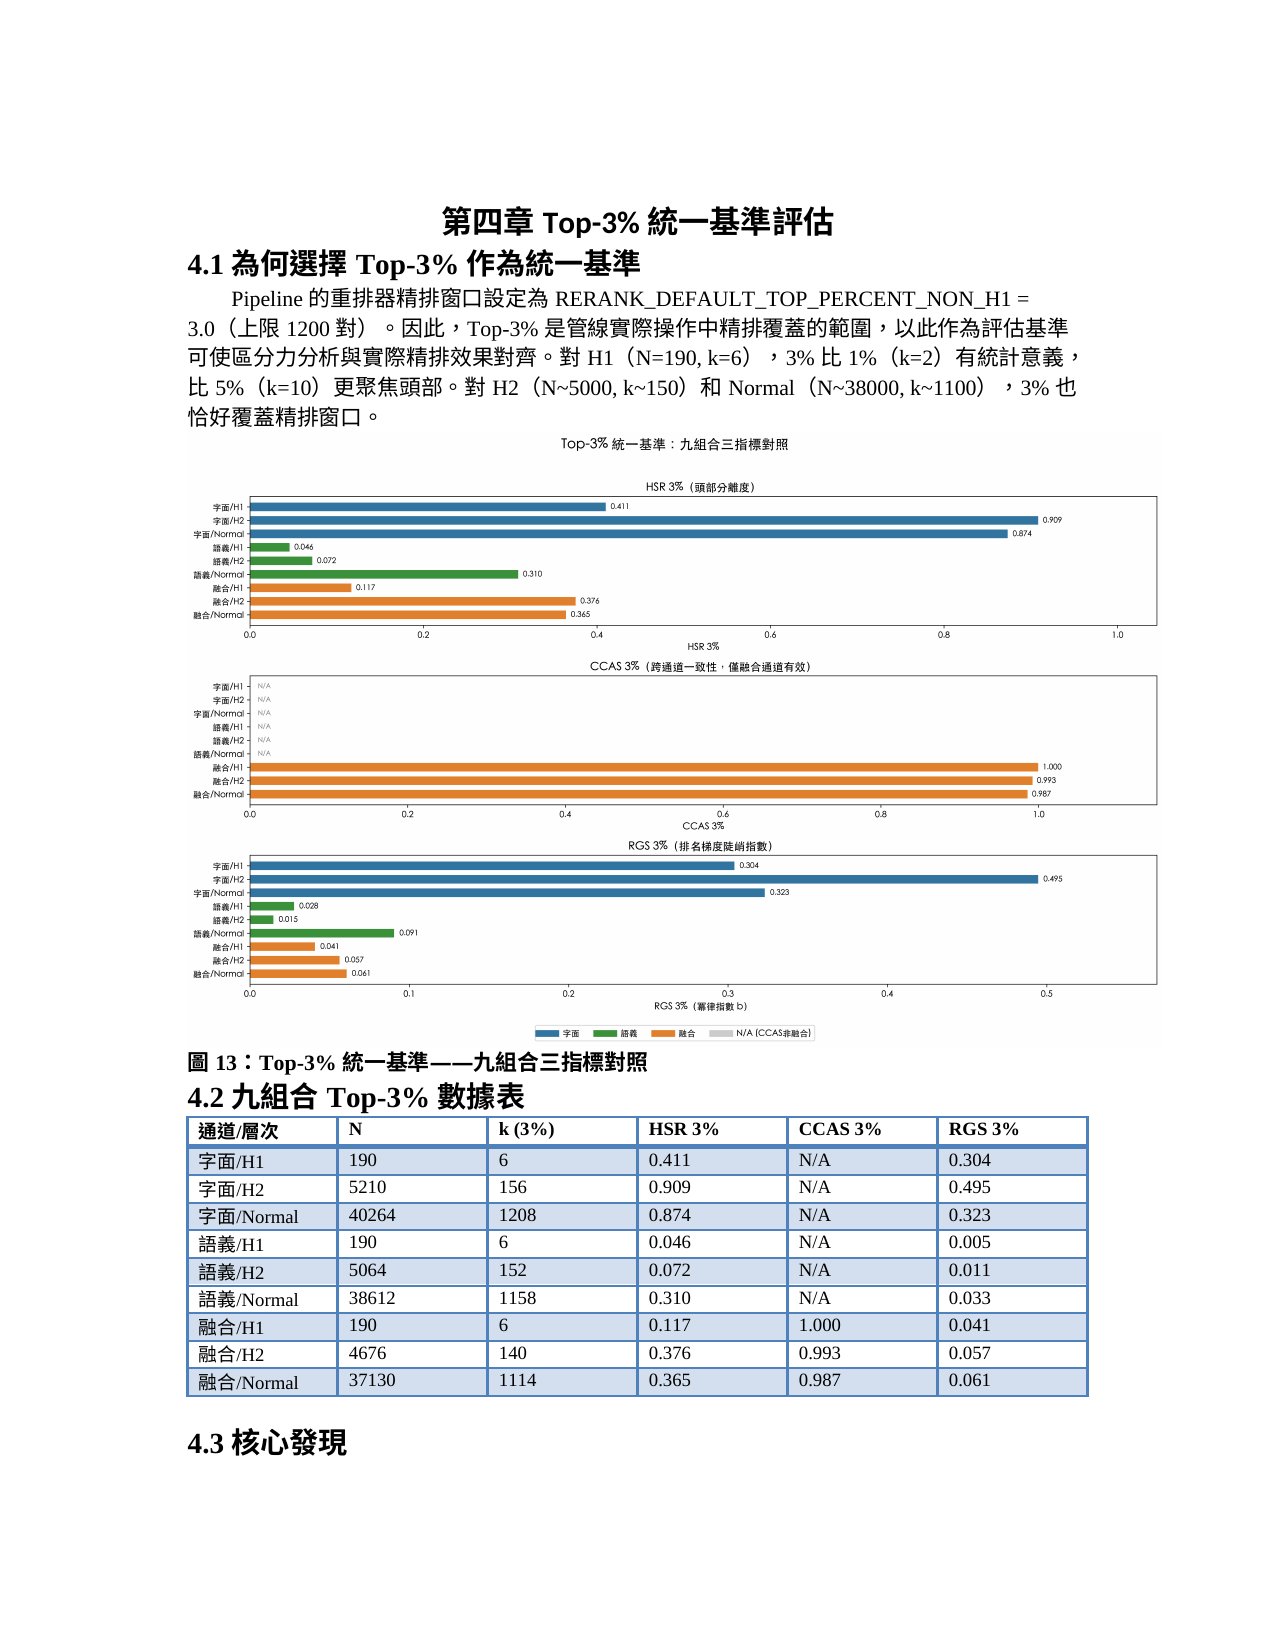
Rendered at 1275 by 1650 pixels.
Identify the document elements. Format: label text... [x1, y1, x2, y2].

table_cell 0.310 [639, 1287, 786, 1312]
table_cell 0.874 [639, 1204, 786, 1229]
table_cell 0.033 [939, 1287, 1086, 1312]
table_cell 融合/H2 [189, 1342, 336, 1367]
table_cell 0.304 [939, 1149, 1086, 1174]
table_cell 0.993 [789, 1342, 936, 1367]
table_cell 0.909 [639, 1176, 786, 1202]
table_cell 0.041 [939, 1314, 1086, 1340]
table_cell 0.376 [639, 1342, 786, 1367]
table_cell N/A [789, 1204, 936, 1229]
table_cell N/A [789, 1259, 936, 1284]
table_cell 語義/H2 [189, 1259, 336, 1284]
table_cell 0.365 [639, 1369, 786, 1395]
text Pipeline 的重排器精排窗口設定為 RERANK_DEFAULT_TOP_PERCENT_NON_H1 = 3.0（上限 1200 對）。因此，Top-3% 是管線實際操作中精排覆蓋的範圍，以此作為評估基準可使區分力分析與實際精排效果對齊。對 H1（N=190, k=6），3% 比 1%（k=2）有統計意義，比 5%（k=10）更聚焦頭部。對 H2（N~5000, k~150）和 Normal（N~38000, k~1100），3% 也恰好覆蓋精排窗口。 [187, 283, 1087, 431]
table_cell 5064 [339, 1259, 486, 1284]
table_header 通道/層次 [189, 1118, 336, 1144]
table_header CCAS 3% [789, 1118, 936, 1144]
subtitle 4.3 核心發現 [187, 1422, 1087, 1462]
table_cell 1114 [489, 1369, 636, 1395]
table_cell 語義/H1 [189, 1231, 336, 1257]
subtitle 4.1 為何選擇 Top-3% 作為統一基準 [187, 243, 1087, 283]
table_cell 融合/Normal [189, 1369, 336, 1395]
table_cell 0.011 [939, 1259, 1086, 1284]
table_cell 1158 [489, 1287, 636, 1312]
table_cell 6 [489, 1231, 636, 1257]
table_cell 0.072 [639, 1259, 786, 1284]
table_header k (3%) [489, 1118, 636, 1144]
table_cell 1.000 [789, 1314, 936, 1340]
table_cell 152 [489, 1259, 636, 1284]
subtitle 4.2 九組合 Top-3% 數據表 [187, 1077, 1087, 1116]
subtitle 第四章 Top-3% 統一基準評估 [187, 200, 1087, 243]
table_cell 0.323 [939, 1204, 1086, 1229]
table_cell 融合/H1 [189, 1314, 336, 1340]
table_cell N/A [789, 1176, 936, 1202]
table_cell N/A [789, 1287, 936, 1312]
table_cell 6 [489, 1149, 636, 1174]
table_cell 0.117 [639, 1314, 786, 1340]
table_cell 1208 [489, 1204, 636, 1229]
text 圖 13：Top-3% 統一基準——九組合三指標對照 [187, 1047, 1087, 1077]
table_cell 4676 [339, 1342, 486, 1367]
table_cell 6 [489, 1314, 636, 1340]
table_cell 156 [489, 1176, 636, 1202]
table_cell 字面/H1 [189, 1149, 336, 1174]
table_cell 190 [339, 1149, 486, 1174]
table_cell N/A [789, 1231, 936, 1257]
table_cell 0.061 [939, 1369, 1086, 1395]
table_cell 0.046 [639, 1231, 786, 1257]
table_cell 字面/Normal [189, 1204, 336, 1229]
table_cell 0.411 [639, 1149, 786, 1174]
table_cell 37130 [339, 1369, 486, 1395]
table_cell 0.987 [789, 1369, 936, 1395]
table_header N [339, 1118, 486, 1144]
table_cell 0.005 [939, 1231, 1086, 1257]
picture [187, 431, 1163, 1047]
table_cell 語義/Normal [189, 1287, 336, 1312]
table_cell 190 [339, 1231, 486, 1257]
table_header HSR 3% [639, 1118, 786, 1144]
table_header RGS 3% [939, 1118, 1086, 1144]
table_cell 38612 [339, 1287, 486, 1312]
table_cell 40264 [339, 1204, 486, 1229]
table_cell N/A [789, 1149, 936, 1174]
table_cell 0.495 [939, 1176, 1086, 1202]
table_cell 5210 [339, 1176, 486, 1202]
table_cell 190 [339, 1314, 486, 1340]
table_cell 140 [489, 1342, 636, 1367]
table_cell 0.057 [939, 1342, 1086, 1367]
table_cell 字面/H2 [189, 1176, 336, 1202]
